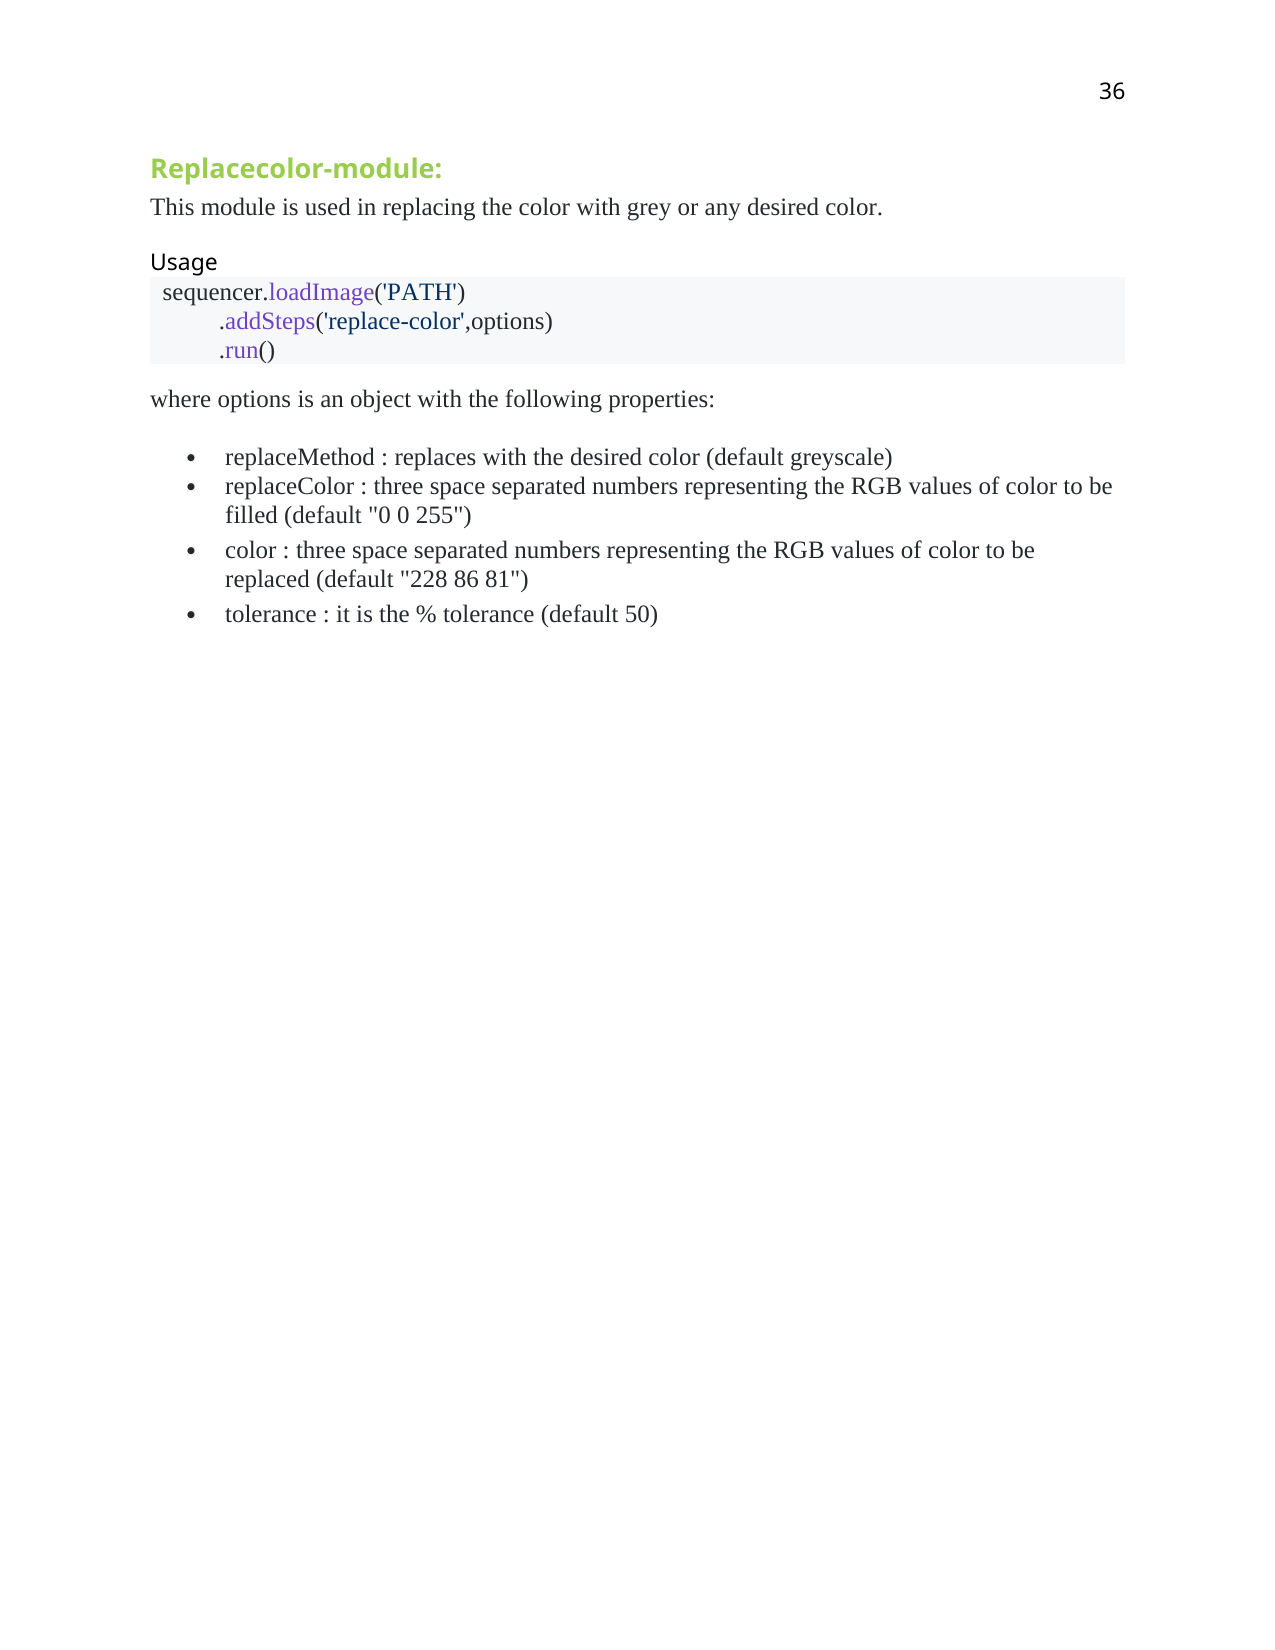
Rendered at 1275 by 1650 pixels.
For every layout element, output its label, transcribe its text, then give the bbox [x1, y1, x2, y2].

text .run() [150, 335, 1125, 364]
text .addSteps('replace-color',options) [150, 306, 1125, 335]
text This module is used in replacing the color with grey or any desired color. [150, 192, 1125, 221]
list replaceMethod : replaces with the desired color (default greyscale) [187, 442, 1125, 471]
list tolerance : it is the % tolerance (default 50) [187, 599, 1125, 627]
text Usage [150, 246, 1125, 277]
text where options is an object with the following properties: [150, 384, 1125, 413]
text sequencer.loadImage('PATH') [150, 277, 1125, 306]
subtitle Replacecolor-module: [150, 150, 1125, 187]
list color : three space separated numbers representing the RGB values of color to be replaced (default "228 86 81") [187, 535, 1125, 592]
list replaceColor : three space separated numbers representing the RGB values of color to be filled (default "0 0 255") [187, 471, 1125, 529]
